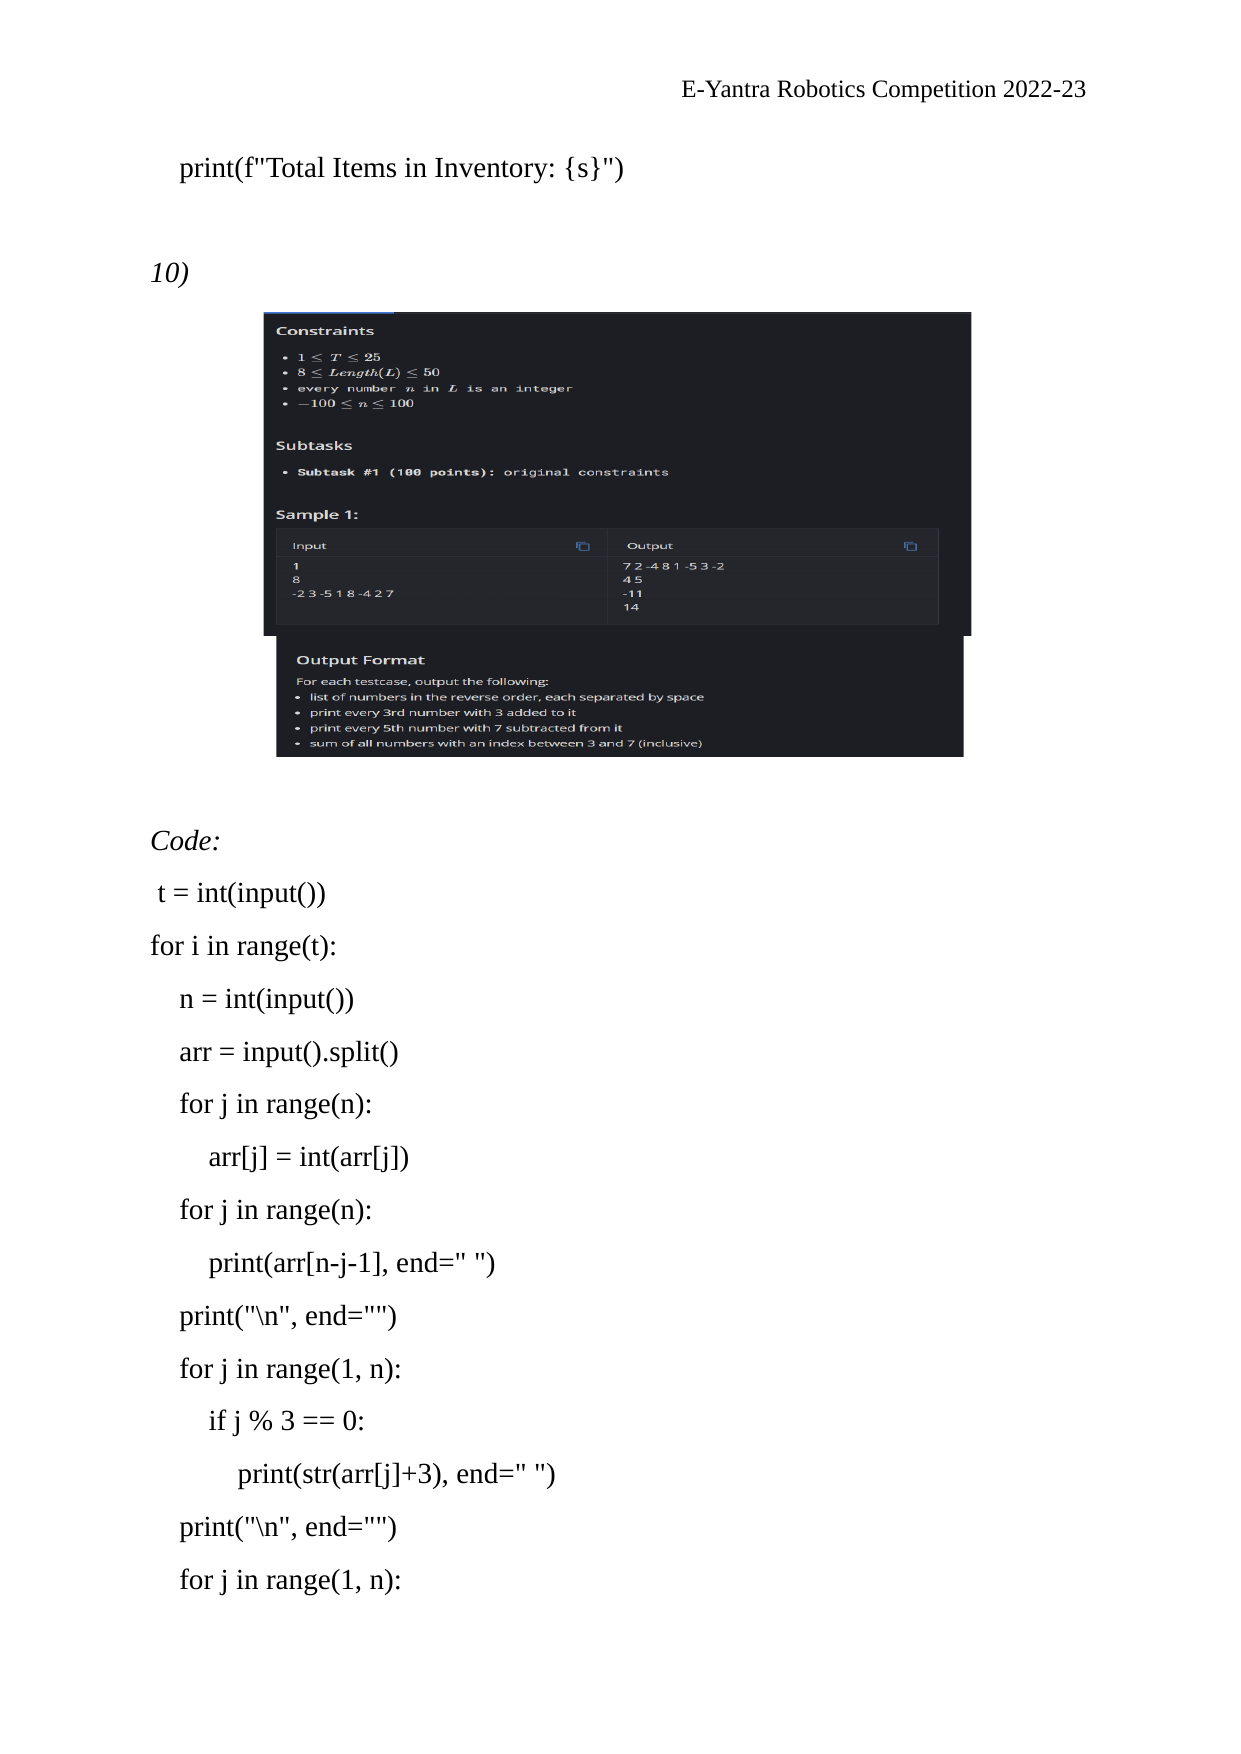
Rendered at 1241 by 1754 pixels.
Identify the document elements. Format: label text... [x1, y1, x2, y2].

text for i in range(t): [150, 928, 1090, 962]
text n = int(input()) [150, 981, 1090, 1014]
picture [263, 312, 972, 757]
text for j in range(n): [150, 1192, 1090, 1226]
text print(f"Total Items in Inventory: {s}") [150, 150, 1090, 183]
text arr = input().split() [150, 1034, 1090, 1067]
text Code: [150, 823, 1090, 856]
text print("\n", end="") [150, 1298, 1090, 1331]
text if j % 3 == 0: [150, 1403, 1090, 1437]
text for j in range(n): [150, 1087, 1090, 1120]
text print(arr[n-j-1], end=" ") [150, 1245, 1090, 1279]
text print("\n", end="") [150, 1509, 1090, 1543]
text arr[j] = int(arr[j]) [150, 1139, 1090, 1173]
text t = int(input()) [150, 875, 1090, 909]
text 10) [150, 256, 1090, 289]
text print(str(arr[j]+3), end=" ") [150, 1456, 1090, 1490]
text for j in range(1, n): [150, 1562, 1090, 1596]
text for j in range(1, n): [150, 1351, 1090, 1384]
